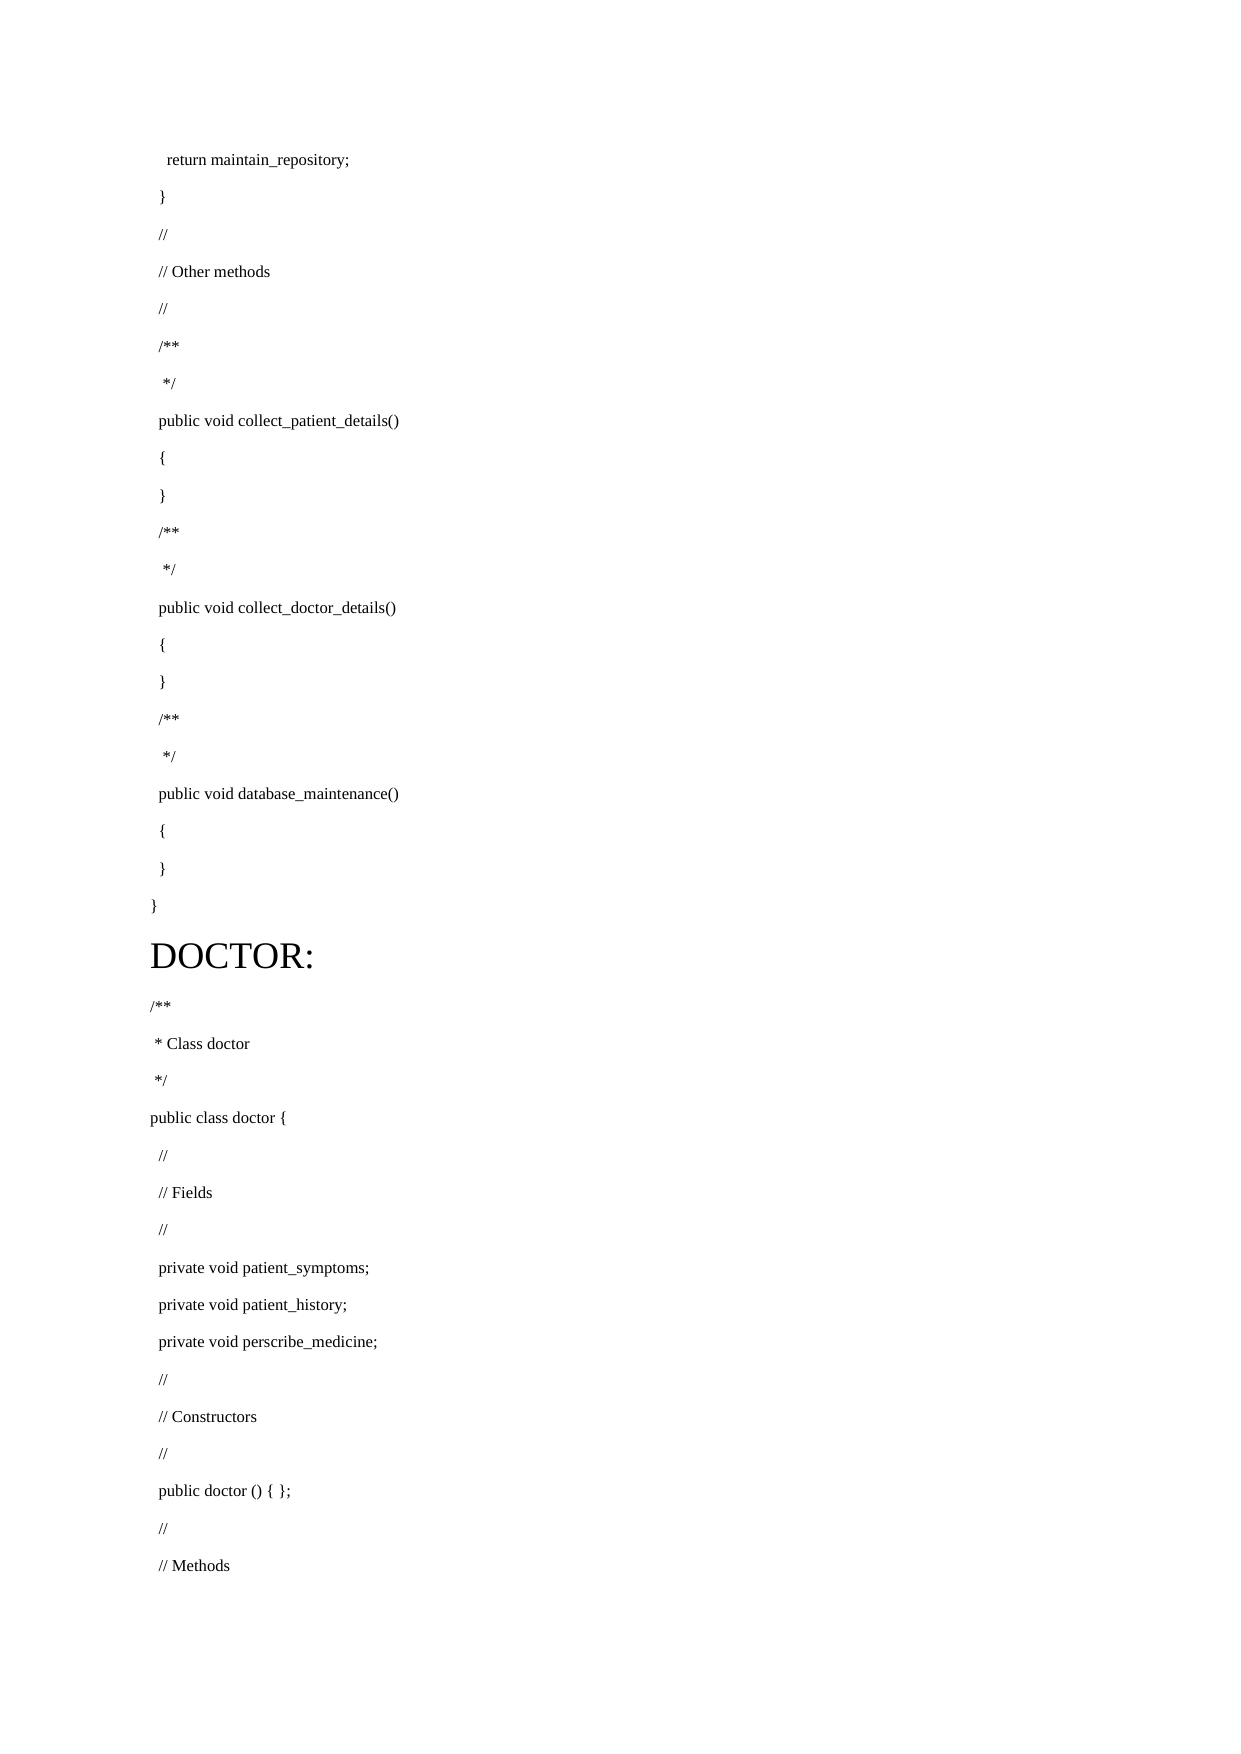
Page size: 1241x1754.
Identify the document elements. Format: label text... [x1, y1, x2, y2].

text */ [150, 747, 1090, 766]
text private void patient_symptoms; [150, 1257, 1090, 1277]
text // [150, 1220, 1090, 1239]
text { [150, 448, 1090, 467]
text } [150, 187, 1090, 206]
text public void collect_doctor_details() [150, 597, 1090, 617]
text */ [150, 1071, 1090, 1090]
text private void perscribe_medicine; [150, 1332, 1090, 1351]
text // [150, 1518, 1090, 1538]
text public doctor () { }; [150, 1481, 1090, 1500]
text } [150, 486, 1090, 505]
text public class doctor { [150, 1108, 1090, 1127]
text // Constructors [150, 1407, 1090, 1426]
text public void database_maintenance() [150, 784, 1090, 803]
text } [150, 896, 1090, 915]
text } [150, 858, 1090, 878]
text /** [150, 996, 1090, 1016]
text /** [150, 523, 1090, 542]
text /** [150, 709, 1090, 728]
text */ [150, 560, 1090, 579]
text { [150, 635, 1090, 654]
text */ [150, 374, 1090, 393]
text DOCTOR: [150, 933, 1090, 976]
text // [150, 1369, 1090, 1388]
text public void collect_patient_details() [150, 411, 1090, 430]
text private void patient_history; [150, 1295, 1090, 1314]
text // Fields [150, 1183, 1090, 1202]
text // [150, 224, 1090, 244]
text // [150, 1444, 1090, 1463]
text } [150, 672, 1090, 691]
text /** [150, 336, 1090, 356]
text * Class doctor [150, 1034, 1090, 1053]
text // Other methods [150, 262, 1090, 281]
text return maintain_repository; [150, 150, 1090, 169]
text // [150, 1146, 1090, 1165]
text { [150, 821, 1090, 840]
text // [150, 299, 1090, 318]
text // Methods [150, 1556, 1090, 1575]
